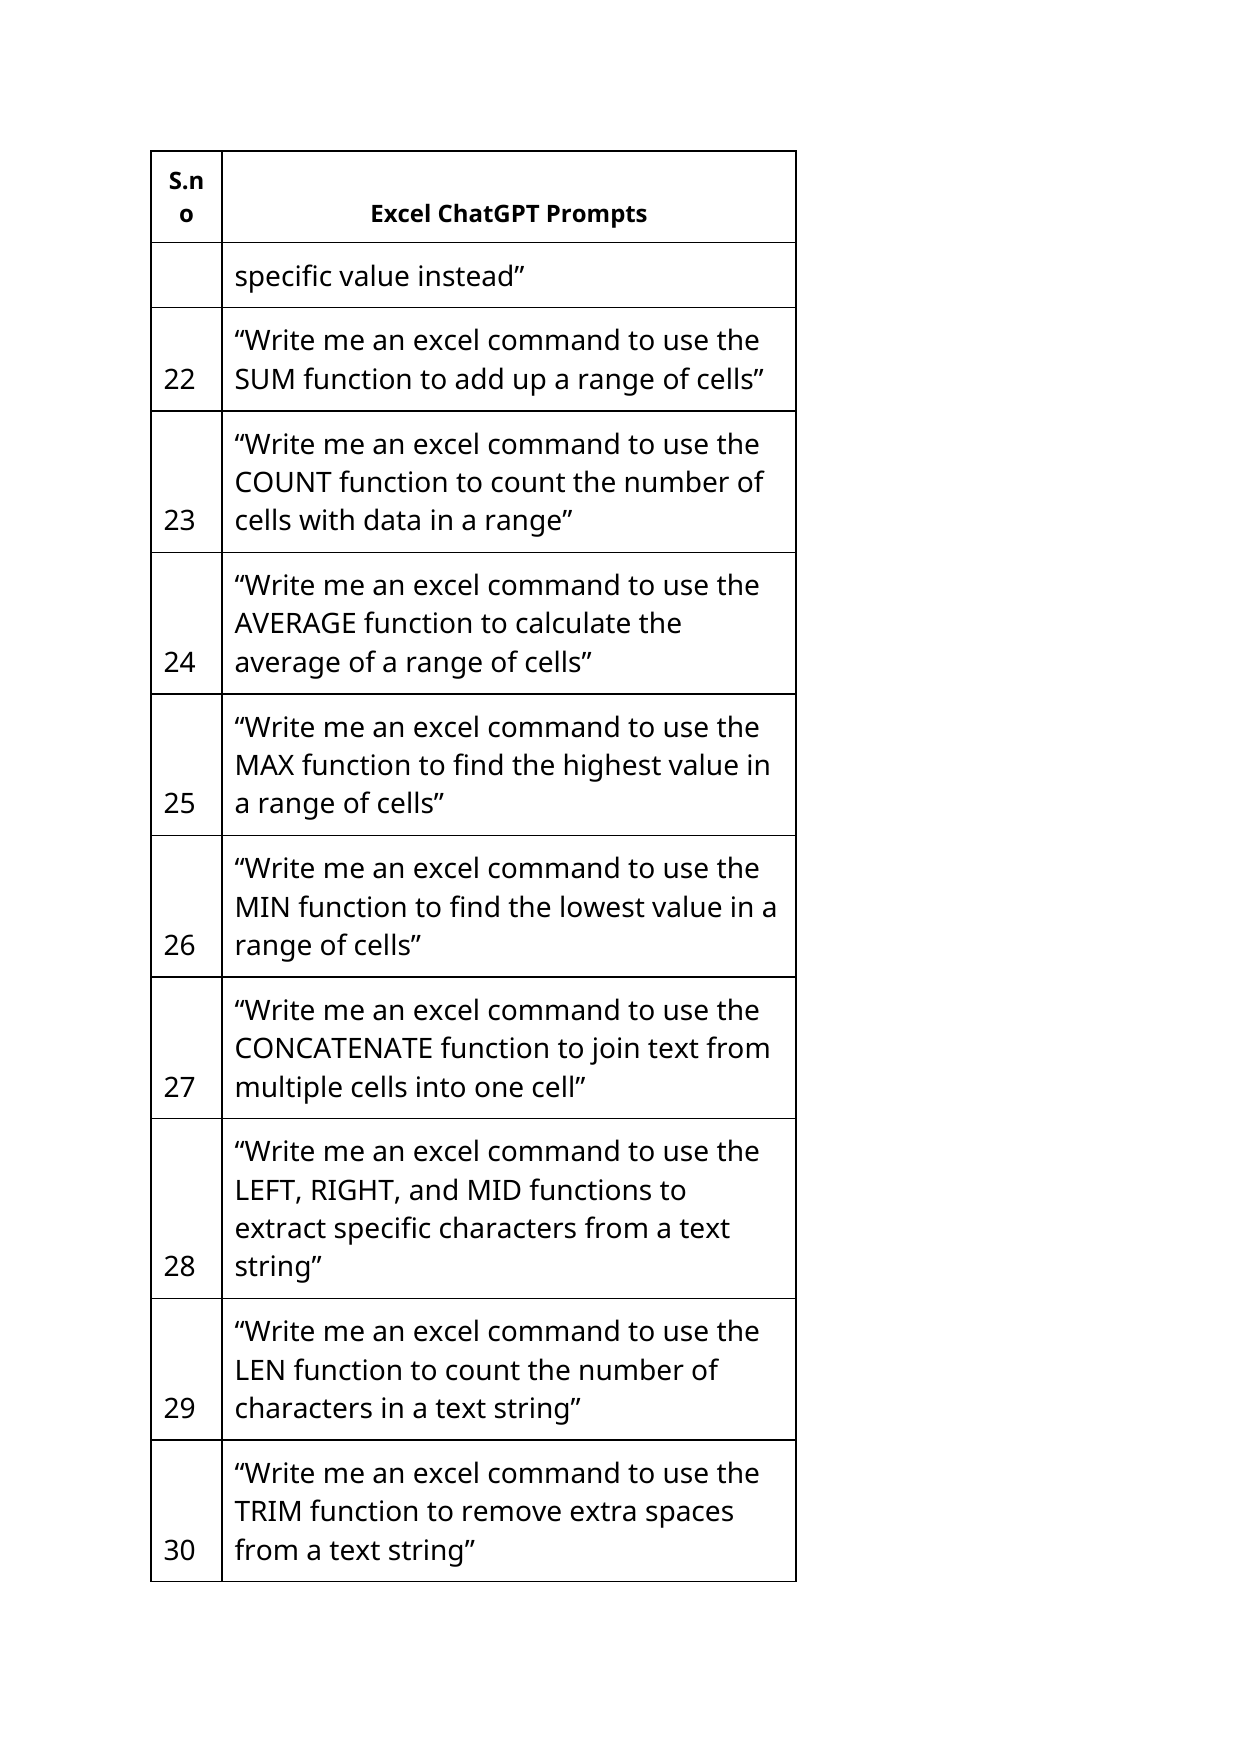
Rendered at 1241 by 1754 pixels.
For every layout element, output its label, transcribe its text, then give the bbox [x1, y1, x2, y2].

table_cell 21 [152, 243, 221, 307]
table_header S.no [152, 152, 221, 242]
table_cell 27 [152, 978, 221, 1118]
table_cell 22 [152, 308, 221, 410]
table_header Excel ChatGPT Prompts [223, 152, 795, 242]
table_cell 24 [152, 553, 221, 693]
table_cell “Write me an excel command to use the MAX function to find the highest value in a range of cells” [223, 695, 795, 834]
table_cell 23 [152, 412, 221, 551]
table_cell “Write me an excel command to use the TRIM function to remove extra spaces from a text string” [223, 1441, 795, 1581]
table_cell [223, 243, 795, 307]
table_cell 29 [152, 1299, 221, 1439]
table_cell “Write me an excel command to use the AVERAGE function to calculate the average of a range of cells” [223, 553, 795, 693]
table_cell “Write me an excel command to use the COUNT function to count the number of cells with data in a range” [223, 412, 795, 551]
table_cell 26 [152, 836, 221, 976]
table_cell 25 [152, 695, 221, 834]
table_cell “Write me an excel command to use the CONCATENATE function to join text from multiple cells into one cell” [223, 978, 795, 1118]
table_cell “Write me an excel command to use the LEN function to count the number of characters in a text string” [223, 1299, 795, 1439]
table_cell “Write me an excel command to use the LEFT, RIGHT, and MID functions to extract specific characters from a text string” [223, 1119, 795, 1298]
table_cell 28 [152, 1119, 221, 1298]
table_cell 30 [152, 1441, 221, 1581]
table_cell “Write me an excel command to use the SUM function to add up a range of cells” [223, 308, 795, 410]
table_cell “Write me an excel command to use the MIN function to find the lowest value in a range of cells” [223, 836, 795, 976]
